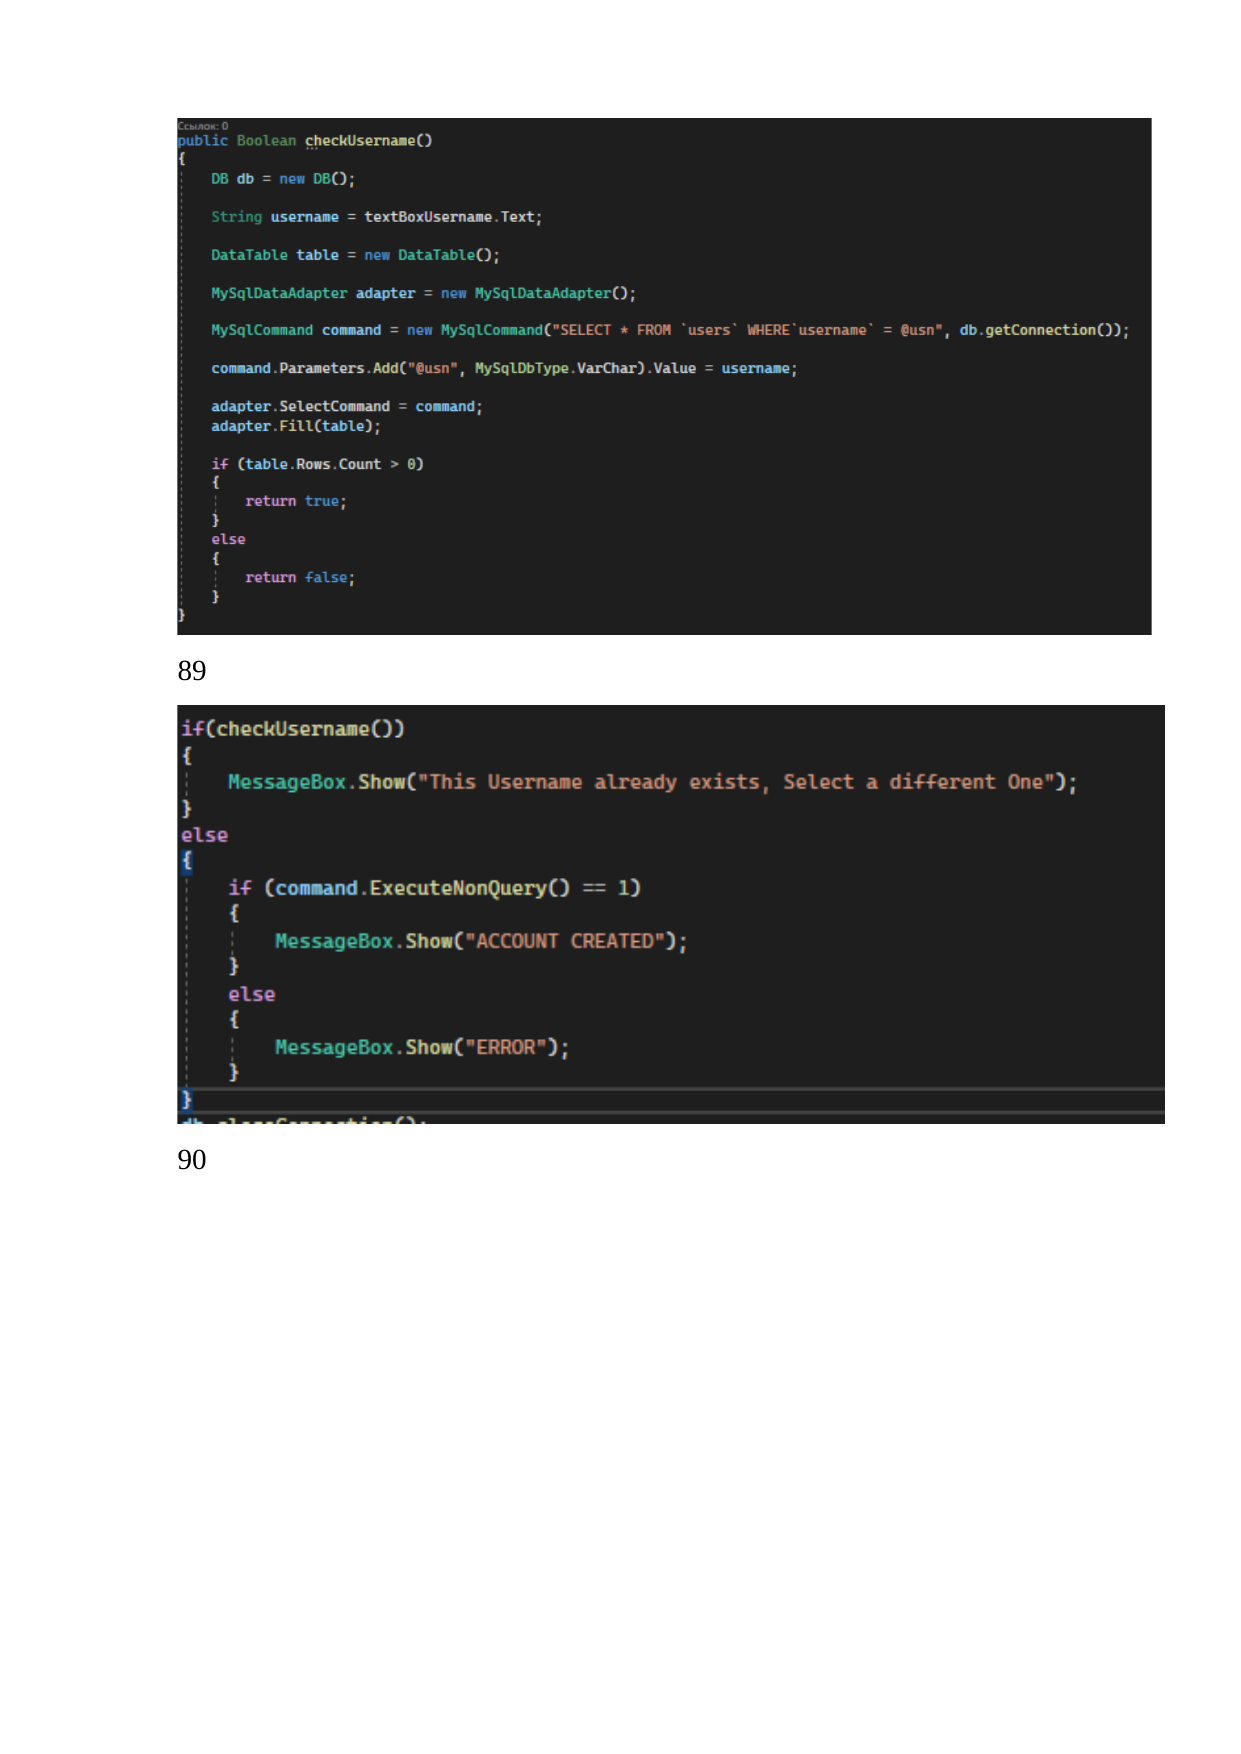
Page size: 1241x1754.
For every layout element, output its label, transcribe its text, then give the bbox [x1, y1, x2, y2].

picture [177, 118, 1152, 635]
text 89 [177, 653, 1152, 687]
text 90 [177, 1142, 1152, 1176]
picture [177, 705, 1165, 1124]
